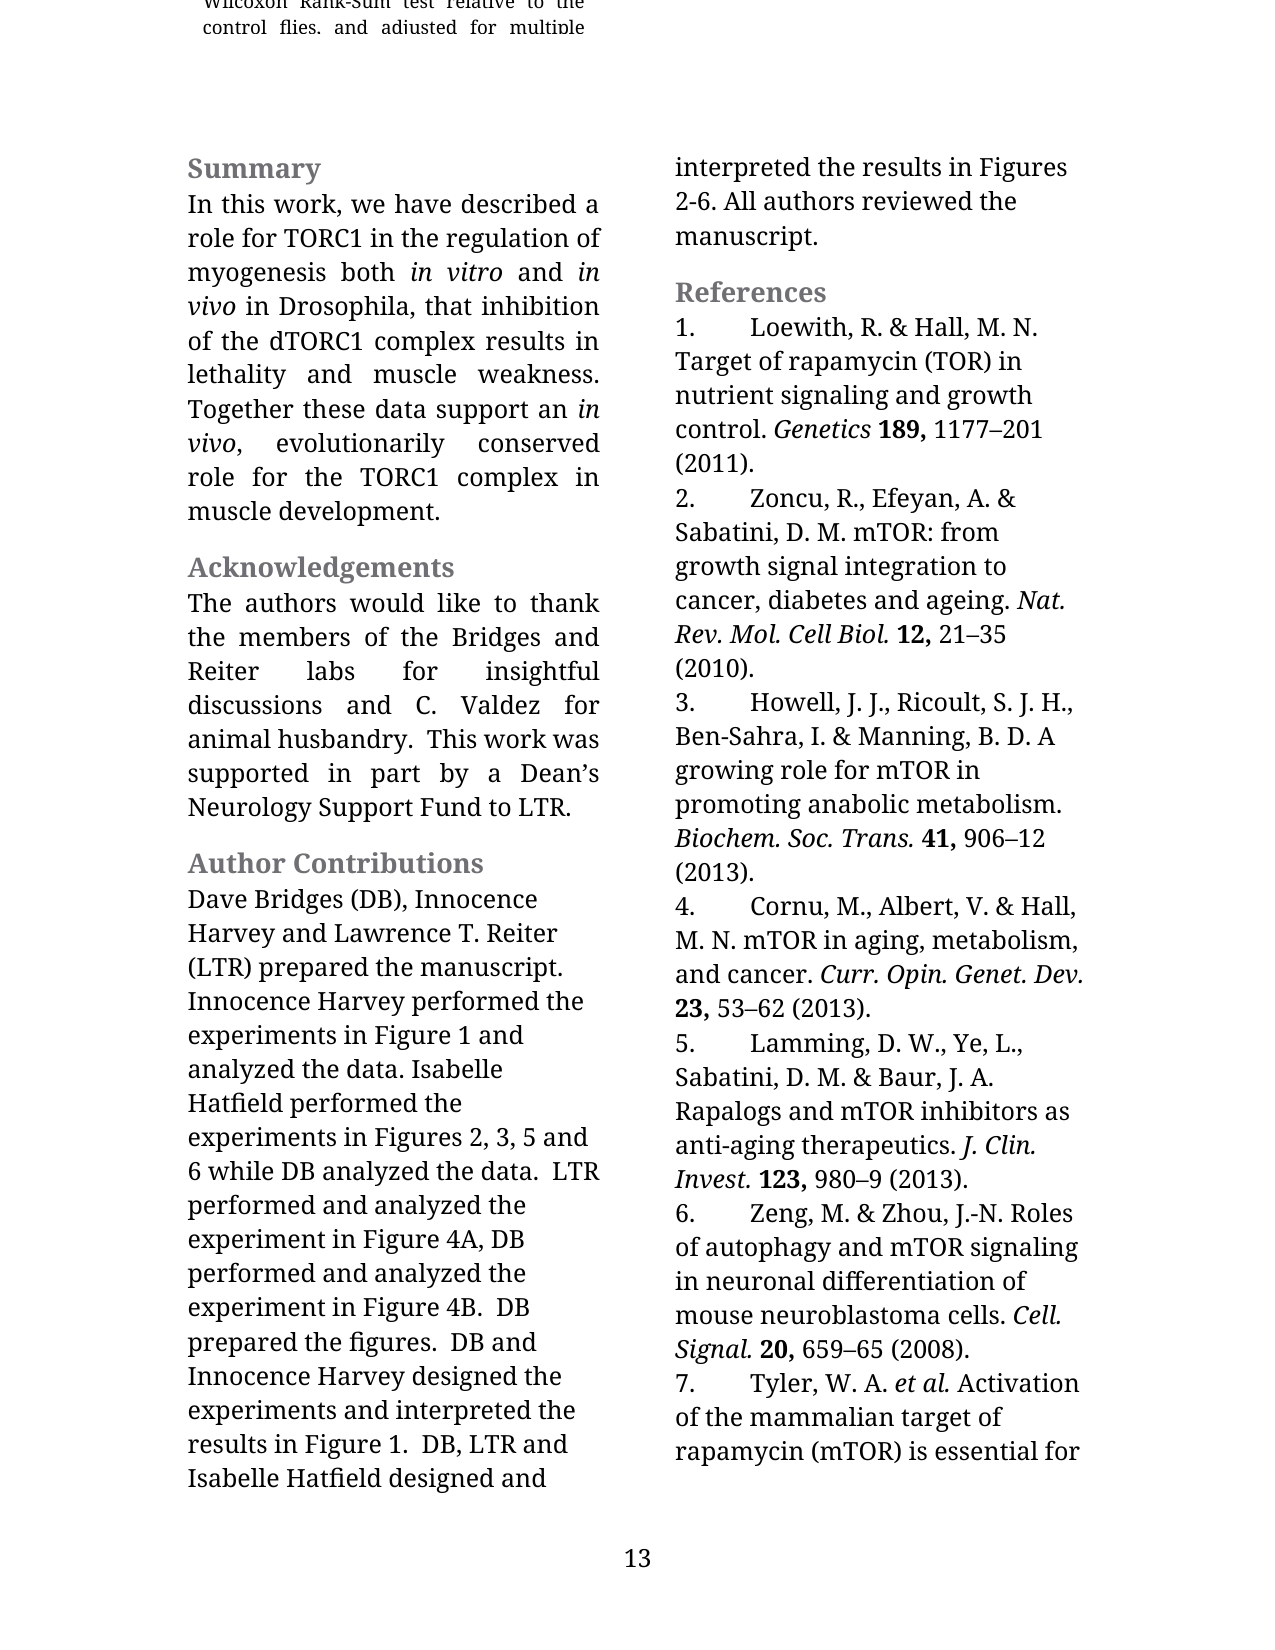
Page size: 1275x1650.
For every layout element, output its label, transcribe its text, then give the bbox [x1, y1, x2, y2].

subtitle Acknowledgements [187, 548, 600, 585]
subtitle References [675, 273, 1087, 310]
text 2. Zoncu, R., Efeyan, A. & Sabatini, D. M. mTOR: from growth signal integration to cancer, diabetes and ageing. Nat. Rev. Mol. Cell Biol. 12, 21–35 (2010). [675, 480, 1087, 684]
text 4. Cornu, M., Albert, V. & Hall, M. N. mTOR in aging, metabolism, and cancer. Curr. Opin. Genet. Dev. 23, 53–62 (2013). [675, 889, 1087, 1025]
text In this work, we have described a role for TORC1 in the regulation of myogenesis both in vitro and in vivo in Drosophila, that inhibition of the dTORC1 complex results in lethality and muscle weakness. Together these data support an in vivo, evolutionarily conserved role for the TORC1 complex in muscle development. [187, 187, 600, 527]
text Dave Bridges (DB), Innocence Harvey and Lawrence T. Reiter (LTR) prepared the manuscript. Innocence Harvey performed the experiments in Figure 1 and analyzed the data. Isabelle Hatfield performed the experiments in Figures 2, 3, 5 and 6 while DB analyzed the data. LTR performed and analyzed the experiment in Figure 4A, DB performed and analyzed the experiment in Figure 4B. DB prepared the figures. DB and Innocence Harvey designed the experiments and interpreted the results in Figure 1. DB, LTR and Isabelle Hatfield designed and interpreted the results in Figures 2-6. All authors reviewed the manuscript. [187, 881, 600, 1494]
text 6. Zeng, M. & Zhou, J.-N. Roles of autophagy and mTOR signaling in neuronal differentiation of mouse neuroblastoma cells. Cell. Signal. 20, 659–65 (2008). [675, 1196, 1087, 1366]
text Dave Bridges (DB), Innocence Harvey and Lawrence T. Reiter (LTR) prepared the manuscript. Innocence Harvey performed the experiments in Figure 1 and analyzed the data. Isabelle Hatfield performed the experiments in Figures 2, 3, 5 and 6 while DB analyzed the data. LTR performed and analyzed the experiment in Figure 4A, DB performed and analyzed the experiment in Figure 4B. DB prepared the figures. DB and Innocence Harvey designed the experiments and interpreted the results in Figure 1. DB, LTR and Isabelle Hatfield designed and interpreted the results in Figures 2-6. All authors reviewed the manuscript. [675, 150, 1087, 252]
text 5. Lamming, D. W., Ye, L., Sabatini, D. M. & Baur, J. A. Rapalogs and mTOR inhibitors as anti-aging therapeutics. J. Clin. Invest. 123, 980–9 (2013). [675, 1025, 1087, 1196]
text 3. Howell, J. J., Ricoult, S. J. H., Ben-Sahra, I. & Manning, B. D. A growing role for mTOR in promoting anabolic metabolism. Biochem. Soc. Trans. 41, 906–12 (2013). [675, 684, 1087, 889]
text 1. Loewith, R. & Hall, M. N. Target of rapamycin (TOR) in nutrient signaling and growth control. Genetics 189, 1177–201 (2011). [675, 310, 1087, 480]
text The authors would like to thank the members of the Bridges and Reiter labs for insightful discussions and C. Valdez for animal husbandry. This work was supported in part by a Dean’s Neurology Support Fund to LTR. [187, 585, 600, 824]
subtitle Summary [187, 150, 600, 187]
subtitle Author Contributions [187, 844, 600, 881]
